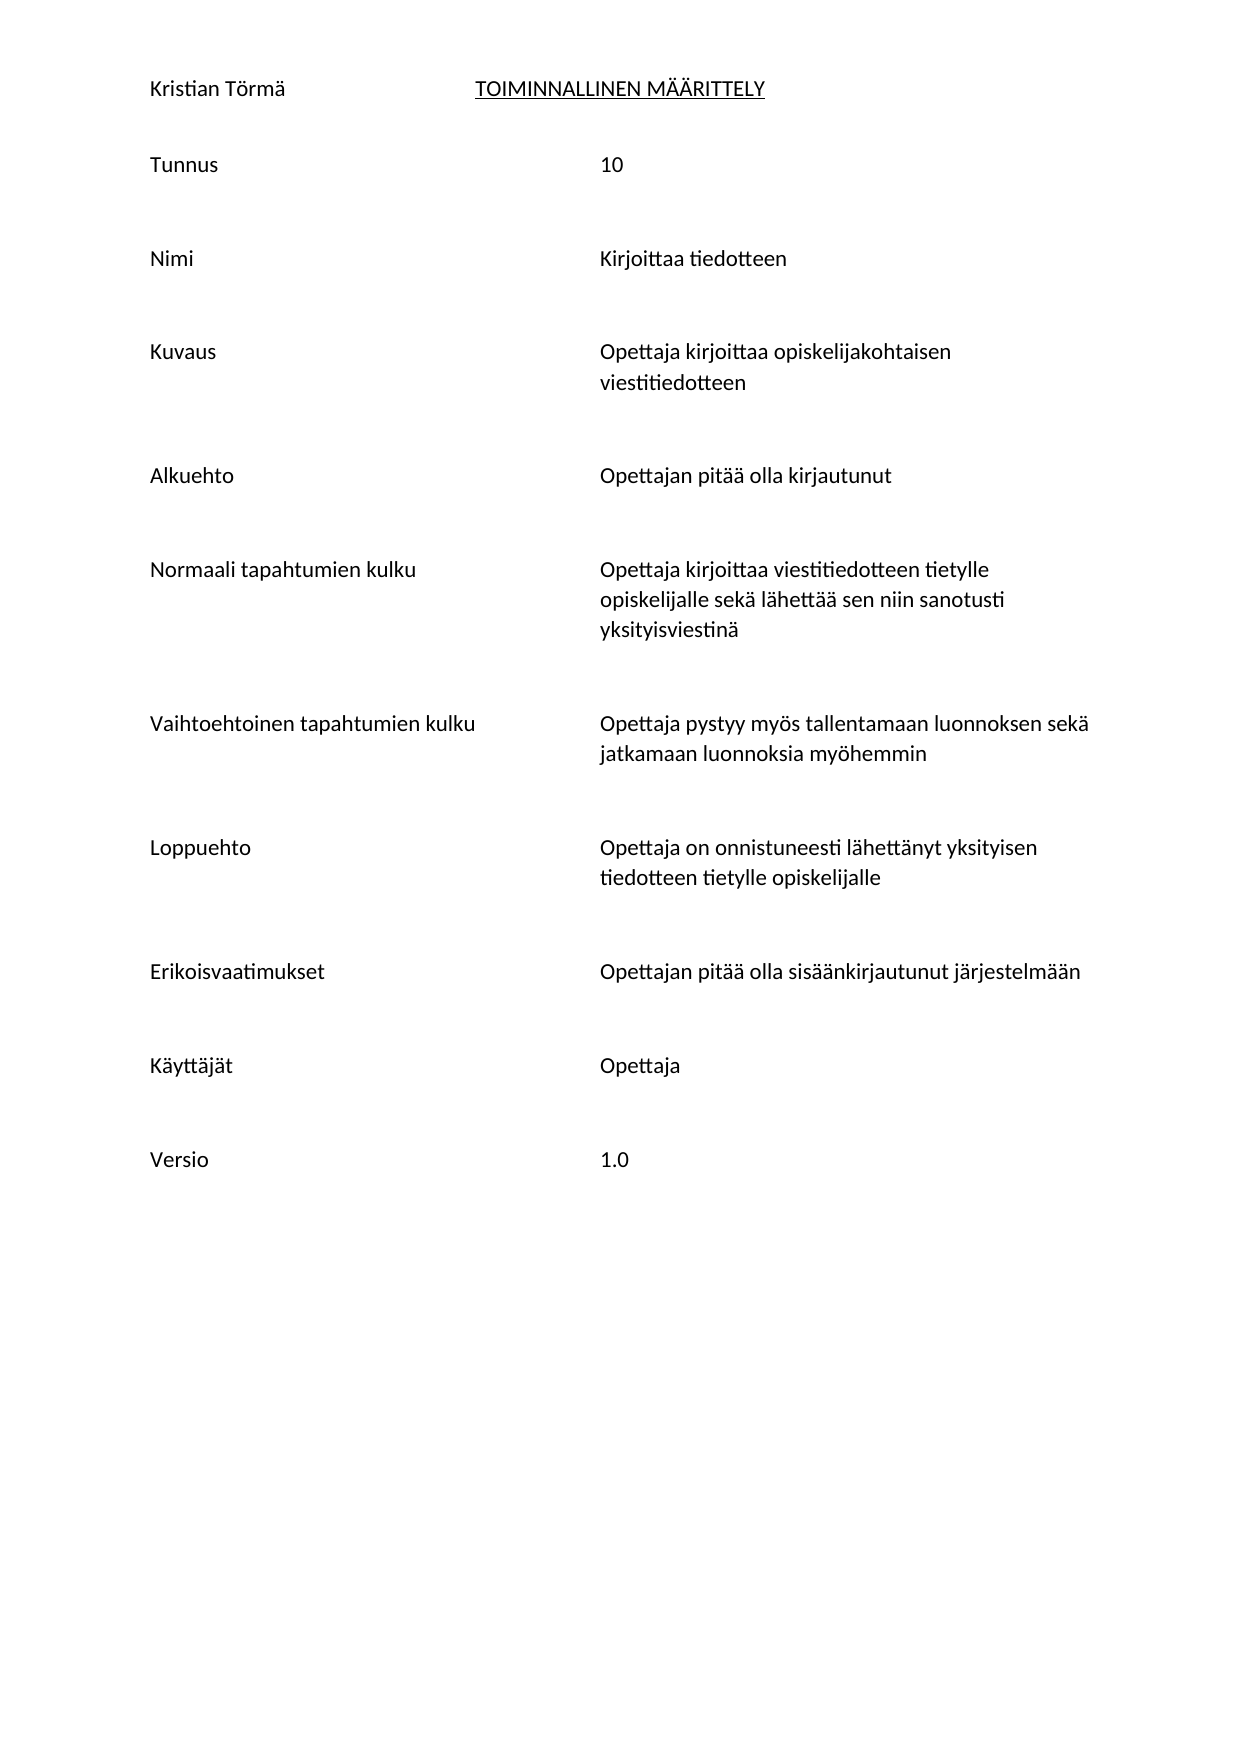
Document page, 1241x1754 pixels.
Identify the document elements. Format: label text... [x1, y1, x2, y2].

text Nimi Kirjoittaa tiedotteen [150, 244, 1090, 272]
text Versio 1.0 [150, 1145, 1090, 1173]
text Kuvaus Opettaja kirjoittaa opiskelijakohtaisen viestitiedotteen [150, 337, 1090, 396]
text Erikoisvaatimukset Opettajan pitää olla sisäänkirjautunut järjestelmään [150, 957, 1090, 985]
text Normaali tapahtumien kulku Opettaja kirjoittaa viestitiedotteen tietylle opiskelijalle sekä lähettää sen niin sanotusti yksityisviestinä [150, 555, 1090, 644]
text Loppuehto Opettaja on onnistuneesti lähettänyt yksityisen tiedotteen tietylle opiskelijalle [150, 833, 1090, 892]
text Käyttäjät Opettaja [150, 1051, 1090, 1079]
text Alkuehto Opettajan pitää olla kirjautunut [150, 461, 1090, 489]
text Tunnus 10 [150, 150, 1090, 178]
text Vaihtoehtoinen tapahtumien kulku Opettaja pystyy myös tallentamaan luonnoksen sekä jatkamaan luonnoksia myöhemmin [150, 709, 1090, 768]
